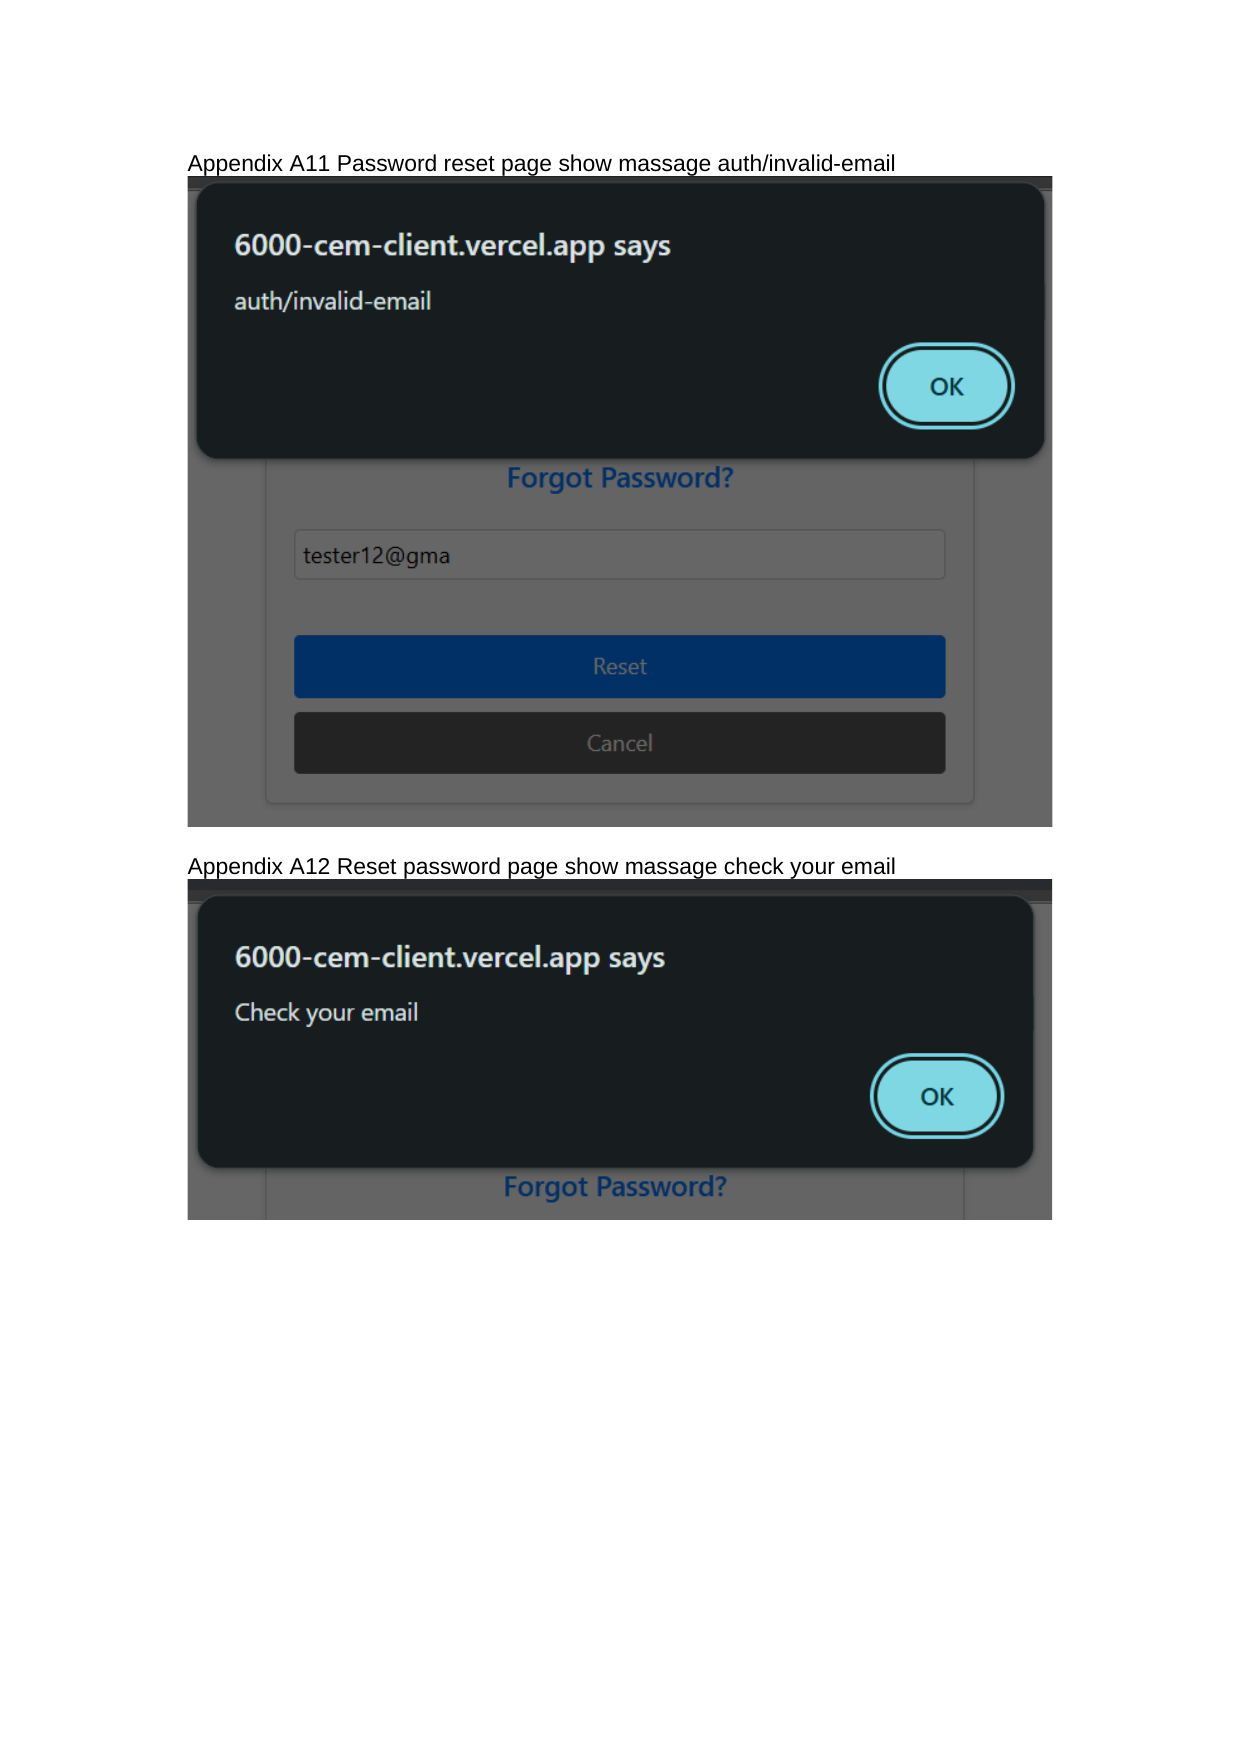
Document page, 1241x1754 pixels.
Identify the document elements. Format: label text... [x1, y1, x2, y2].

picture [187, 176, 1053, 827]
text Appendix A11 Password reset page show massage auth/invalid-email [187, 150, 1053, 176]
picture [187, 879, 1053, 1220]
text Appendix A12 Reset password page show massage check your email [187, 853, 1053, 879]
